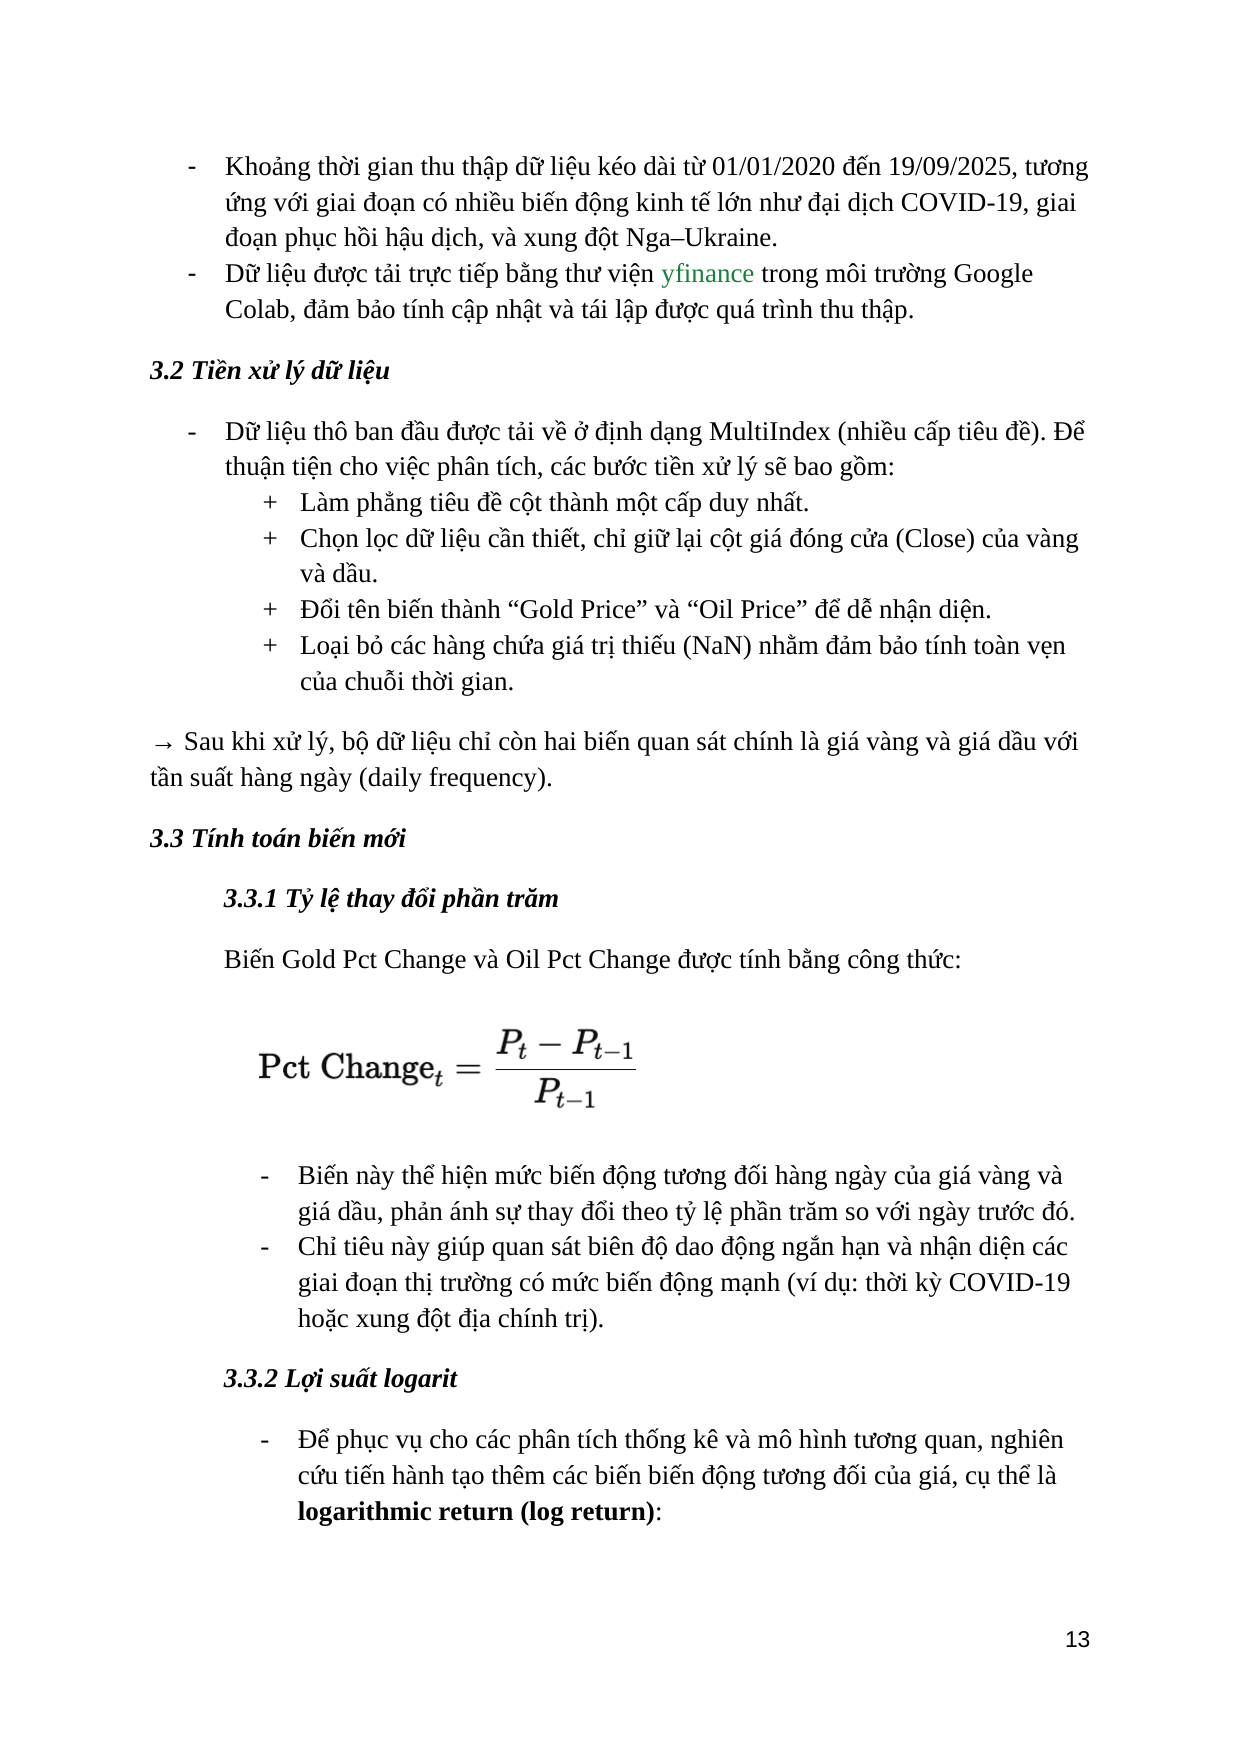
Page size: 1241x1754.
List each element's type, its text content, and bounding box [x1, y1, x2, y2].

list Chỉ tiêu này giúp quan sát biên độ dao động ngắn hạn và nhận diện các giai đoạn thị trường có mức biến động mạnh (ví dụ: thời kỳ COVID-19 hoặc xung đột địa chính trị). [260, 1230, 1090, 1333]
list Loại bỏ các hàng chứa giá trị thiếu (NaN) nhằm đảm bảo tính toàn vẹn của chuỗi thời gian. [262, 629, 1090, 696]
list Chọn lọc dữ liệu cần thiết, chỉ giữ lại cột giá đóng cửa (Close) của vàng và dầu. [262, 522, 1090, 589]
list Đổi tên biến thành “Gold Price” và “Oil Price” để dễ nhận diện. [262, 593, 1090, 624]
subtitle 3.2 Tiền xử lý dữ liệu [150, 354, 1090, 385]
subtitle 3.3.2 Lợi suất logarit [224, 1363, 1090, 1394]
subtitle 3.3.1 Tỷ lệ thay đổi phần trăm [224, 883, 1090, 914]
list Dữ liệu được tải trực tiếp bằng thư viện yfinance trong môi trường Google Colab, đảm bảo tính cập nhật và tái lập được quá trình thu thập. [187, 257, 1090, 324]
text Biến Gold Pct Change và Oil Pct Change được tính bằng công thức: [224, 943, 1090, 974]
picture [223, 1004, 672, 1131]
list Biến này thể hiện mức biến động tương đối hàng ngày của giá vàng và giá dầu, phản ánh sự thay đổi theo tỷ lệ phần trăm so với ngày trước đó. [260, 1159, 1090, 1226]
subtitle 3.3 Tính toán biến mới [150, 822, 1090, 853]
list Dữ liệu thô ban đầu được tải về ở định dạng MultiIndex (nhiều cấp tiêu đề). Để thuận tiện cho việc phân tích, các bước tiền xử lý sẽ bao gồm: [187, 414, 1090, 481]
list Làm phẳng tiêu đề cột thành một cấp duy nhất. [262, 486, 1090, 517]
text → Sau khi xử lý, bộ dữ liệu chỉ còn hai biến quan sát chính là giá vàng và giá dầu với tần suất hàng ngày (daily frequency). [150, 725, 1090, 792]
list Khoảng thời gian thu thập dữ liệu kéo dài từ 01/01/2020 đến 19/09/2025, tương ứng với giai đoạn có nhiều biến động kinh tế lớn như đại dịch COVID-19, giai đoạn phục hồi hậu dịch, và xung đột Nga–Ukraine. [187, 150, 1090, 253]
list Để phục vụ cho các phân tích thống kê và mô hình tương quan, nghiên cứu tiến hành tạo thêm các biến biến động tương đối của giá, cụ thể là logarithmic return (log return): [260, 1423, 1090, 1526]
